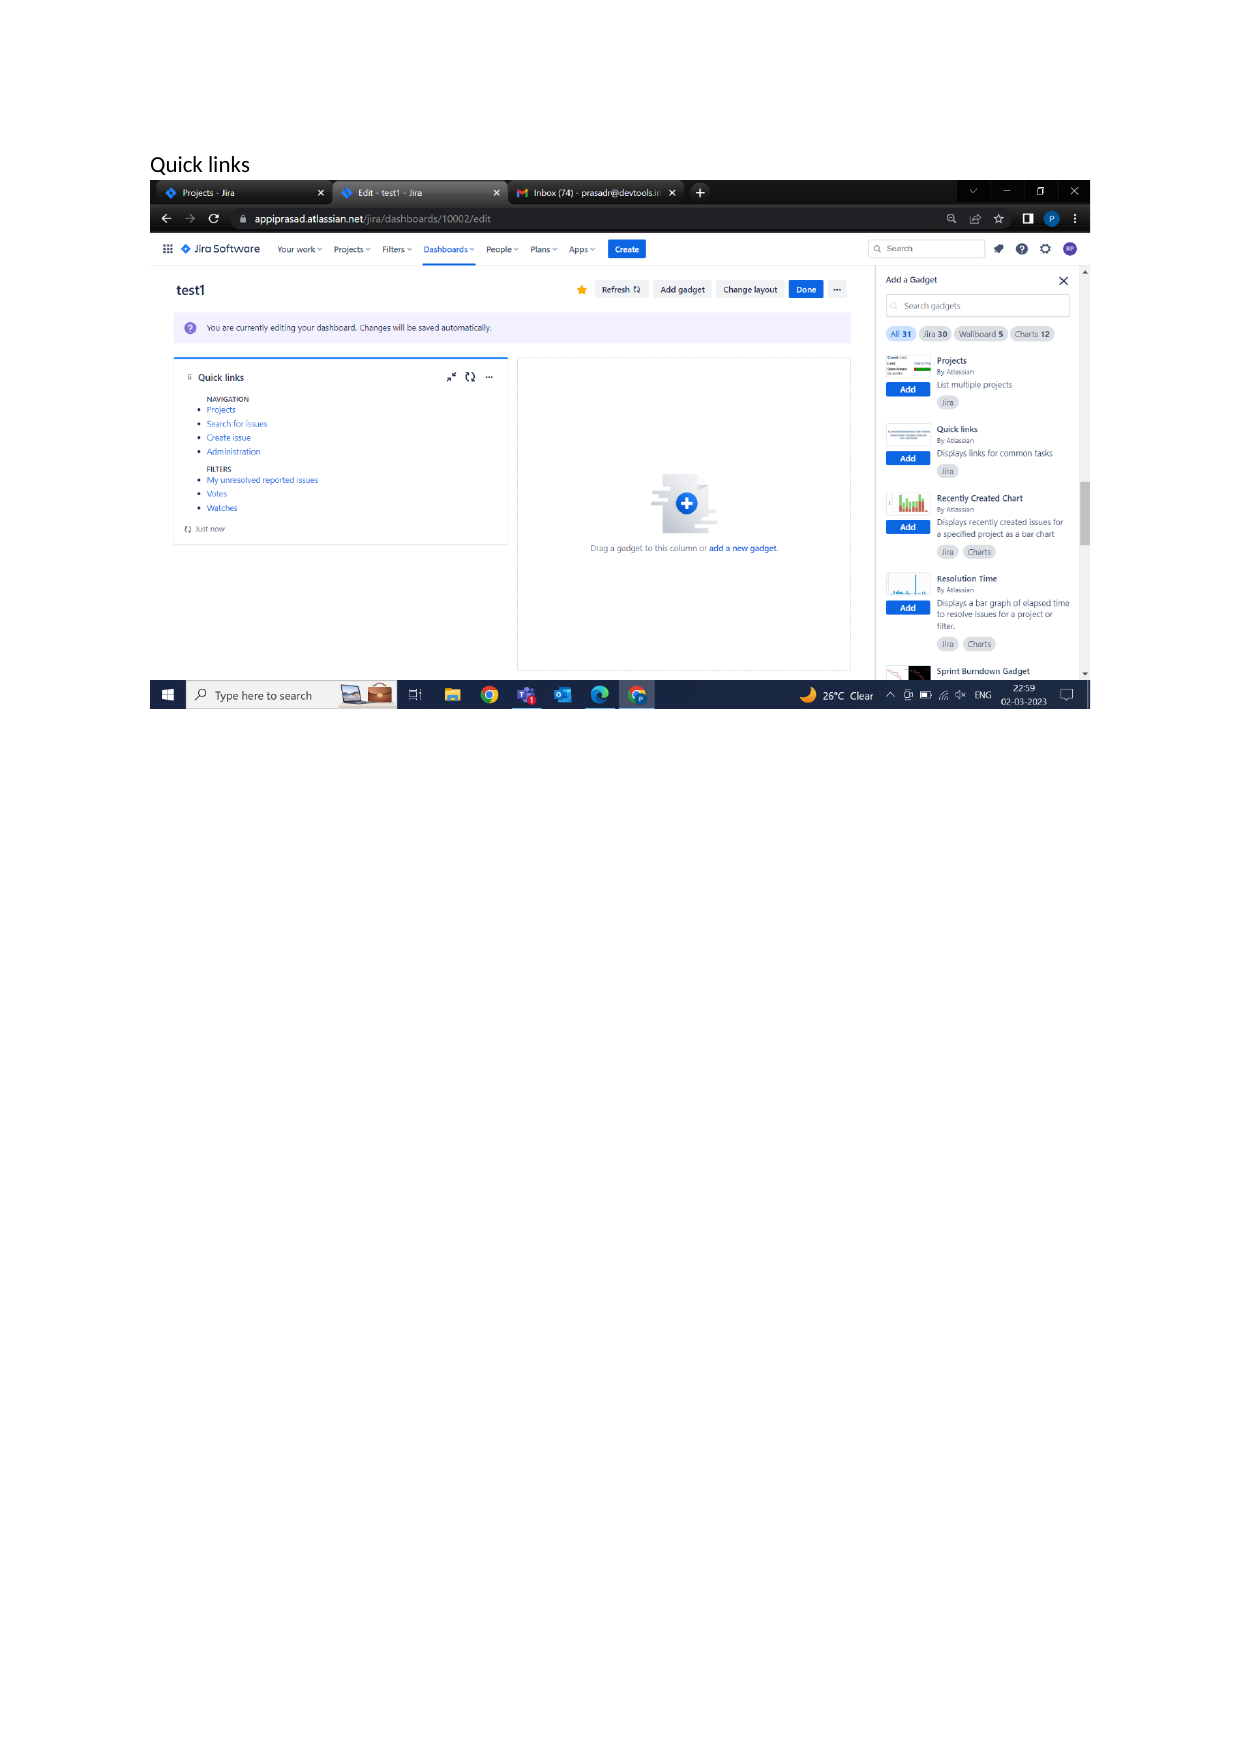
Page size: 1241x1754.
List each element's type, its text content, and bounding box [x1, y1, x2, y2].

picture [150, 180, 1091, 709]
text Quick links [150, 150, 1090, 180]
